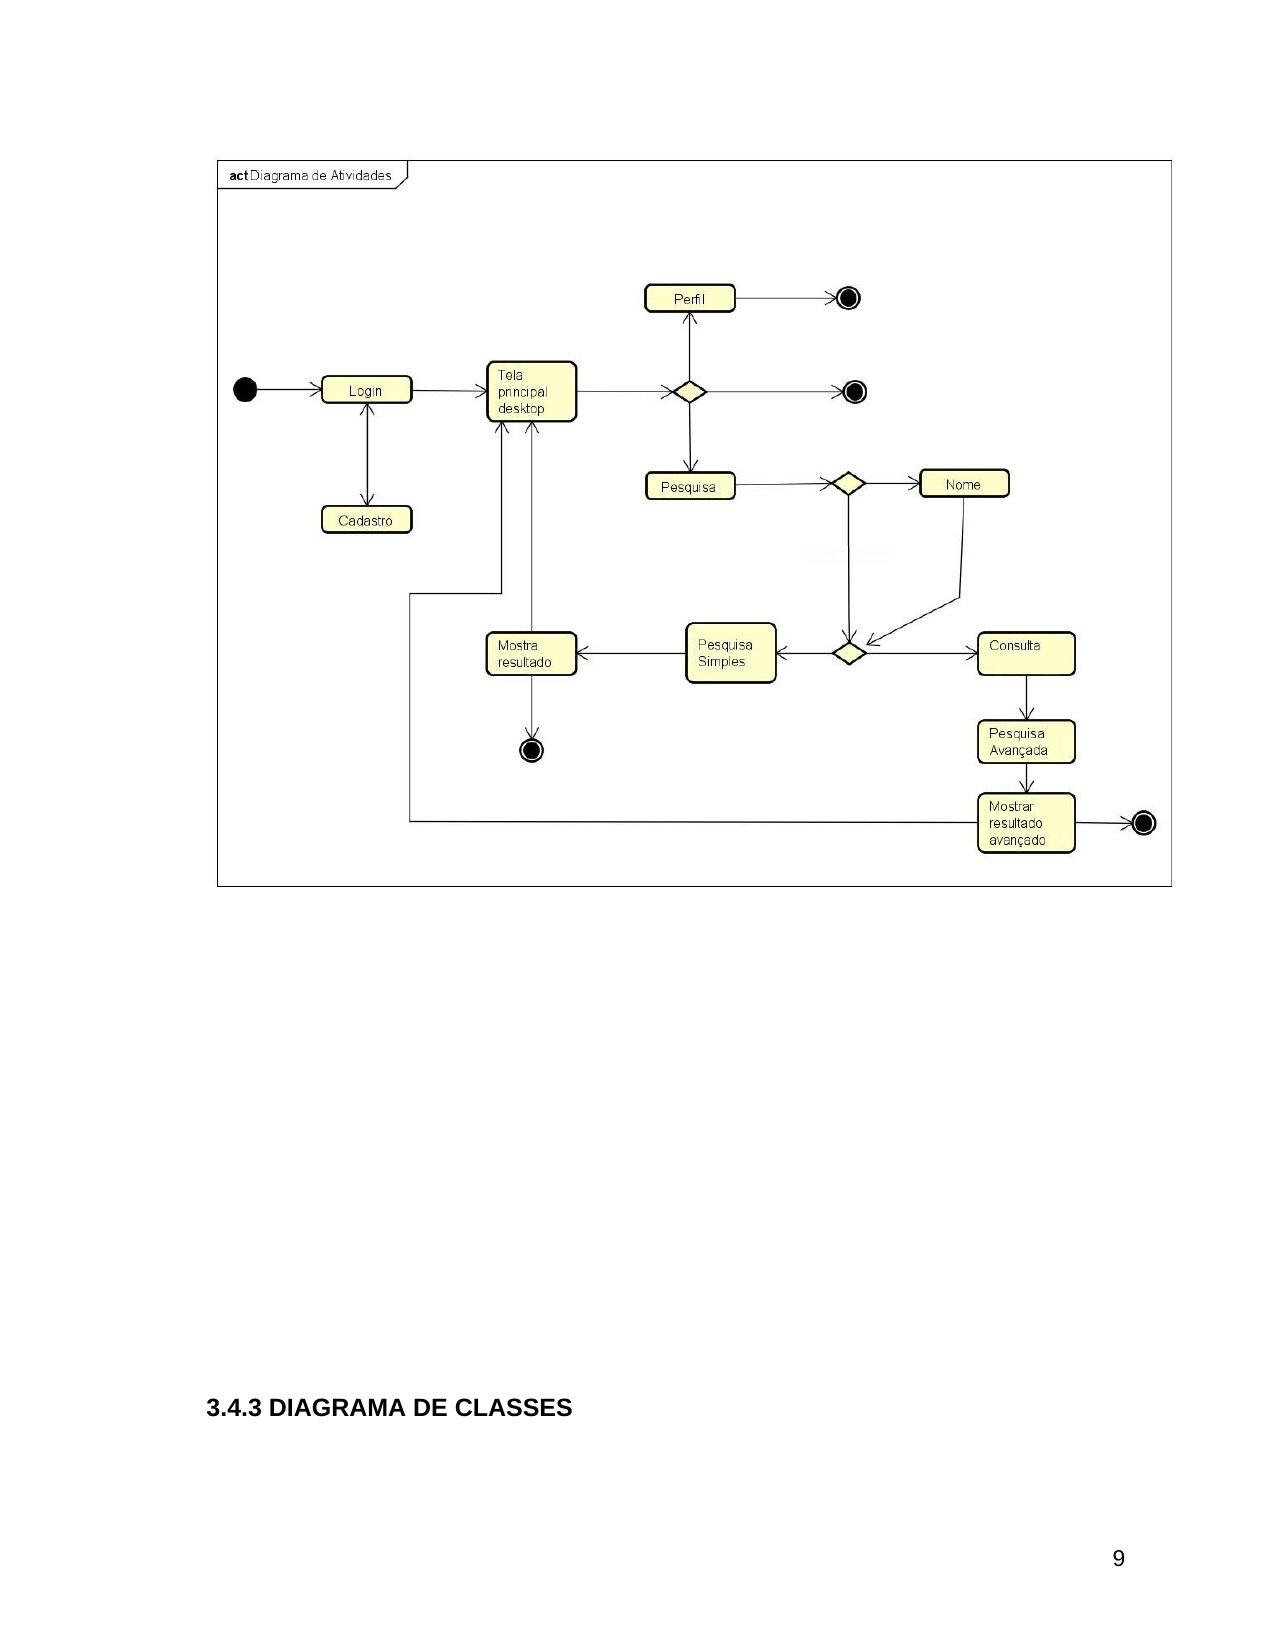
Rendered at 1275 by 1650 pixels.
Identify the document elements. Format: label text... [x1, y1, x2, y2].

text 3.4.3 DIAGRAMA DE CLASSES [206, 1393, 1125, 1422]
picture [206, 150, 1182, 894]
